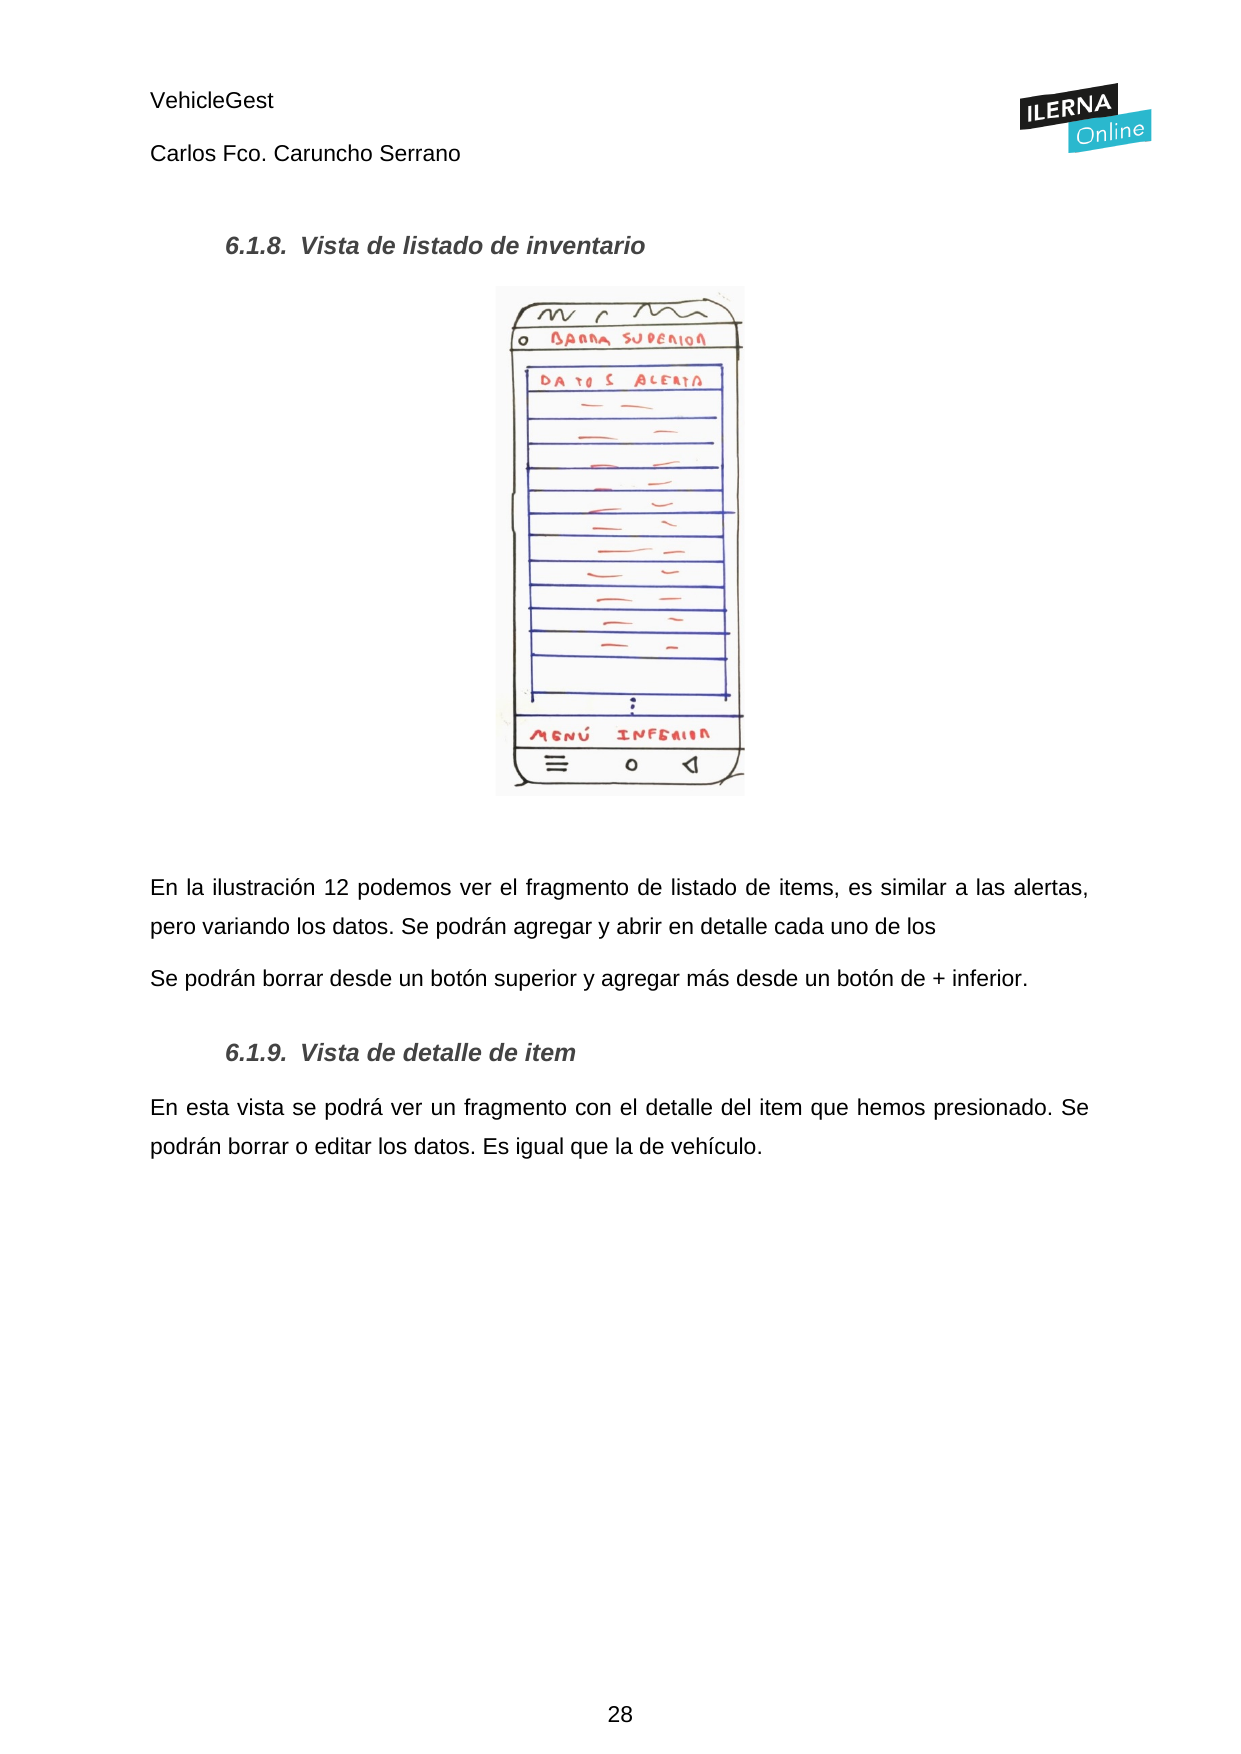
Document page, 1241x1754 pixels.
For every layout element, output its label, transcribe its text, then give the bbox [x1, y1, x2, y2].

picture [495, 286, 745, 796]
subtitle Vista de detalle de item [225, 1038, 1090, 1067]
text En esta vista se podrá ver un fragmento con el detalle del item que hemos presionado. Se podrán borrar o editar los datos. Es igual que la de vehículo. [150, 1093, 1090, 1159]
text Se podrán borrar desde un botón superior y agregar más desde un botón de + inferior. [150, 965, 1090, 991]
subtitle Vista de listado de inventario [225, 231, 1090, 260]
text En la ilustración 12 podemos ver el fragmento de listado de items, es similar a las alertas, pero variando los datos. Se podrán agregar y abrir en detalle cada uno de los [150, 873, 1090, 939]
picture [1020, 83, 1152, 153]
